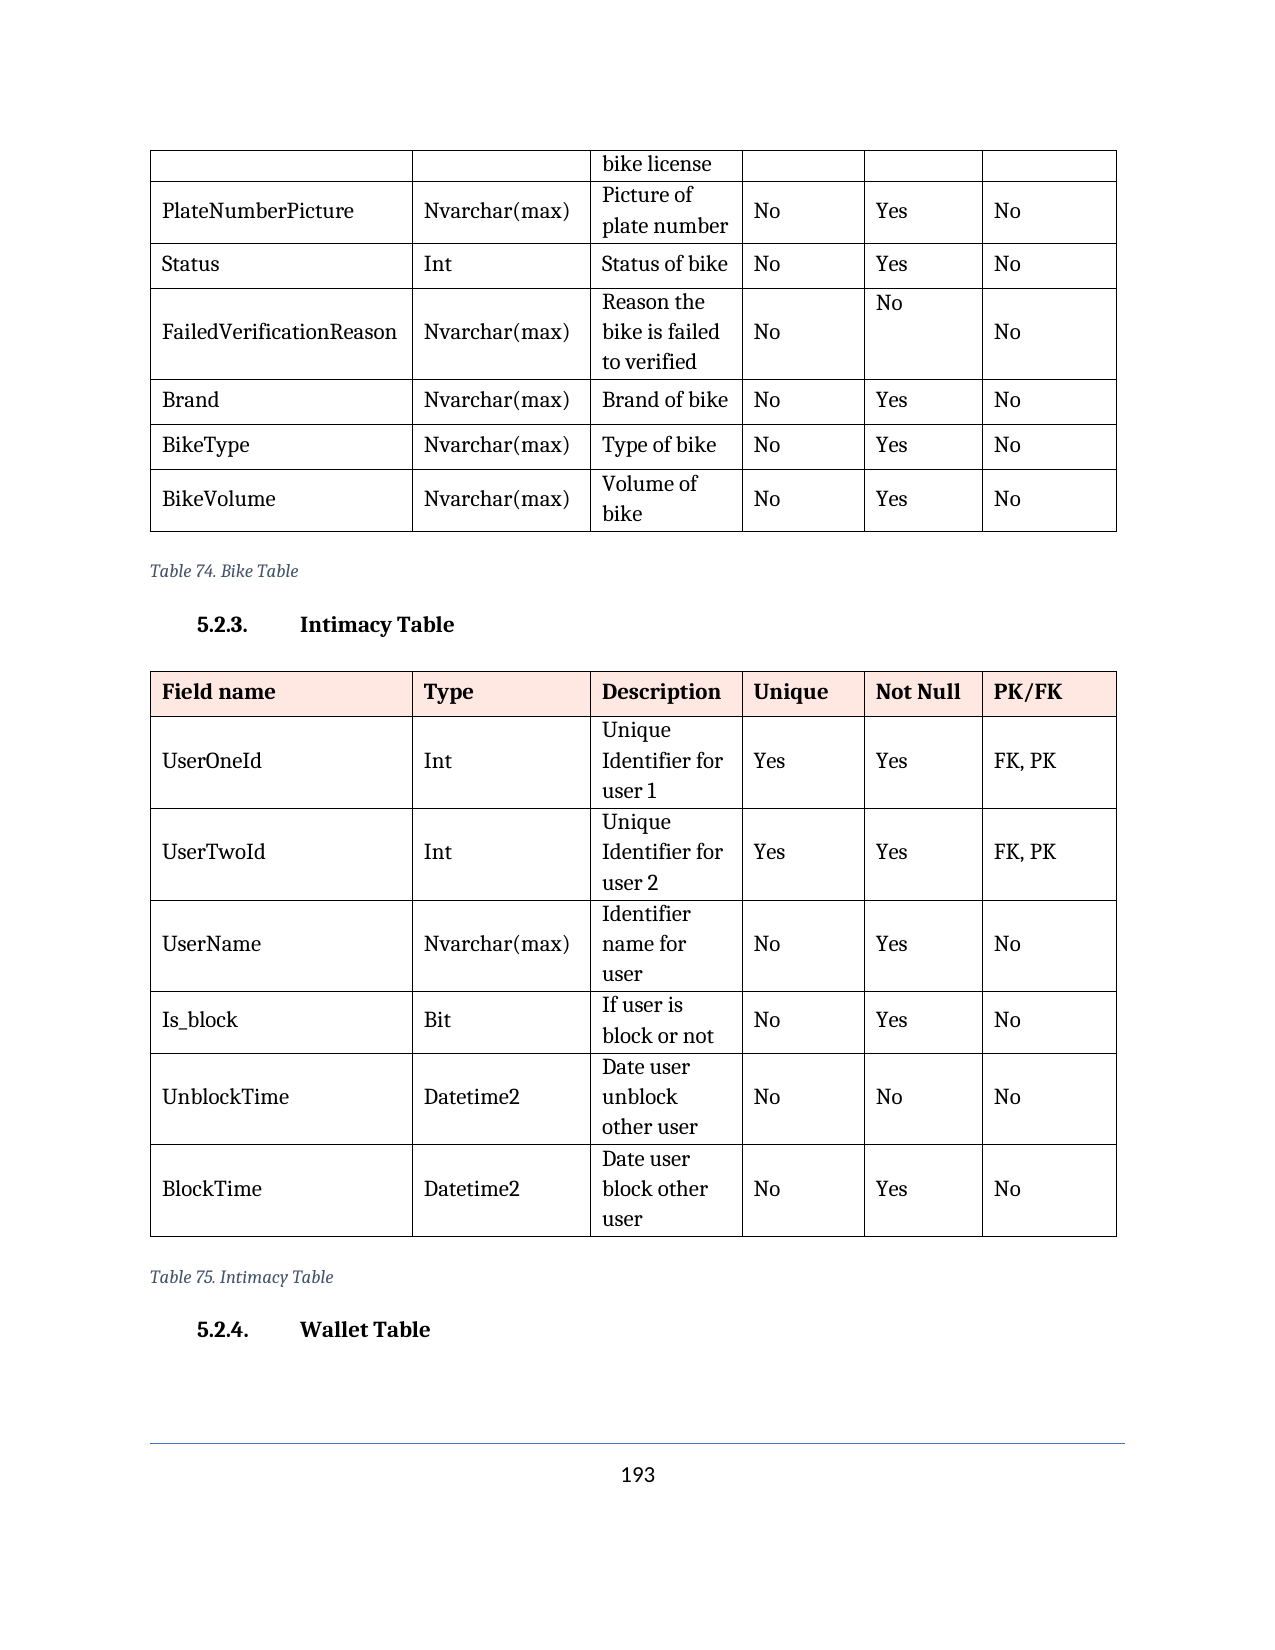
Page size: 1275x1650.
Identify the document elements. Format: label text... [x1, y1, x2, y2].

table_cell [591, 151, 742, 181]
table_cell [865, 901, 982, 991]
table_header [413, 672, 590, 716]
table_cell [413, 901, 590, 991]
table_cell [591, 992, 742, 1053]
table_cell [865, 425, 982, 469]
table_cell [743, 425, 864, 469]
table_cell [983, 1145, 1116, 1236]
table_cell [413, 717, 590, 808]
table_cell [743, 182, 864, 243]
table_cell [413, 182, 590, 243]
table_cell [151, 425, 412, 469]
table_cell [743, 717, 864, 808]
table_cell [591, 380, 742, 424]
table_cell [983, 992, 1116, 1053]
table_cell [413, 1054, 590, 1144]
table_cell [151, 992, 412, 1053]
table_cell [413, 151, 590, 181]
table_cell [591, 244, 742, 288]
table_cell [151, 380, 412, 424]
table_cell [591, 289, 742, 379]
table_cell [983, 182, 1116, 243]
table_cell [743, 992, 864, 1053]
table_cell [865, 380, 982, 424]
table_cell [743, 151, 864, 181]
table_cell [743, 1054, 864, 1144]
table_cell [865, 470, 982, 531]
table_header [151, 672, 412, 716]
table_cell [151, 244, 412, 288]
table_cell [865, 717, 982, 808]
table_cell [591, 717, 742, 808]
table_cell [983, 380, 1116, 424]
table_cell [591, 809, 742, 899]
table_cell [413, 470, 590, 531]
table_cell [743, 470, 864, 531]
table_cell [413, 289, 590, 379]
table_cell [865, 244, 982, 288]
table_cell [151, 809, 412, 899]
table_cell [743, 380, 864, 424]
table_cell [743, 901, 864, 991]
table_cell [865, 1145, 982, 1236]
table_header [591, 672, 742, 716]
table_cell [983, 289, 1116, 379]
text Table 74. Bike Table [150, 561, 1125, 583]
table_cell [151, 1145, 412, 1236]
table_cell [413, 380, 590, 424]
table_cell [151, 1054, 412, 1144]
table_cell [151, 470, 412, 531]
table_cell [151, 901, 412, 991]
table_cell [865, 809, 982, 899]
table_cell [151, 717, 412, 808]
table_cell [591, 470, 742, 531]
list Intimacy Table [197, 612, 1125, 638]
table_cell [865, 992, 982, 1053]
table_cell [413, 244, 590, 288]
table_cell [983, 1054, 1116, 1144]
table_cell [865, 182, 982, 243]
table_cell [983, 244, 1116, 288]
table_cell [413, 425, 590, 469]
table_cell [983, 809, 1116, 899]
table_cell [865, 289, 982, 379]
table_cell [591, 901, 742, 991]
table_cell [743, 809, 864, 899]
list Wallet Table [197, 1317, 1125, 1343]
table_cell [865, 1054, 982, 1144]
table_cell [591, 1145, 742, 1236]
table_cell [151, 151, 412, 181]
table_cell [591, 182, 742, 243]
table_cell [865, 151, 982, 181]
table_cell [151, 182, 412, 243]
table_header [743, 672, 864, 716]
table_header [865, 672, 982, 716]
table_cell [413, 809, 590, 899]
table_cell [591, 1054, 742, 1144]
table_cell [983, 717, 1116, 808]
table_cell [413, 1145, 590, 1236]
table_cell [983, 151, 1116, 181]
text Table 75. Intimacy Table [150, 1266, 1125, 1288]
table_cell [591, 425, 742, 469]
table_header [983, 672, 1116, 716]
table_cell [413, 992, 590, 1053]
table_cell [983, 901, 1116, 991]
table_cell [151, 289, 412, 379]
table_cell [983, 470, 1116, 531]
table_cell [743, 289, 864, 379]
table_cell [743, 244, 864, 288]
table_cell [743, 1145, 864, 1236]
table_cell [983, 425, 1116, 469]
